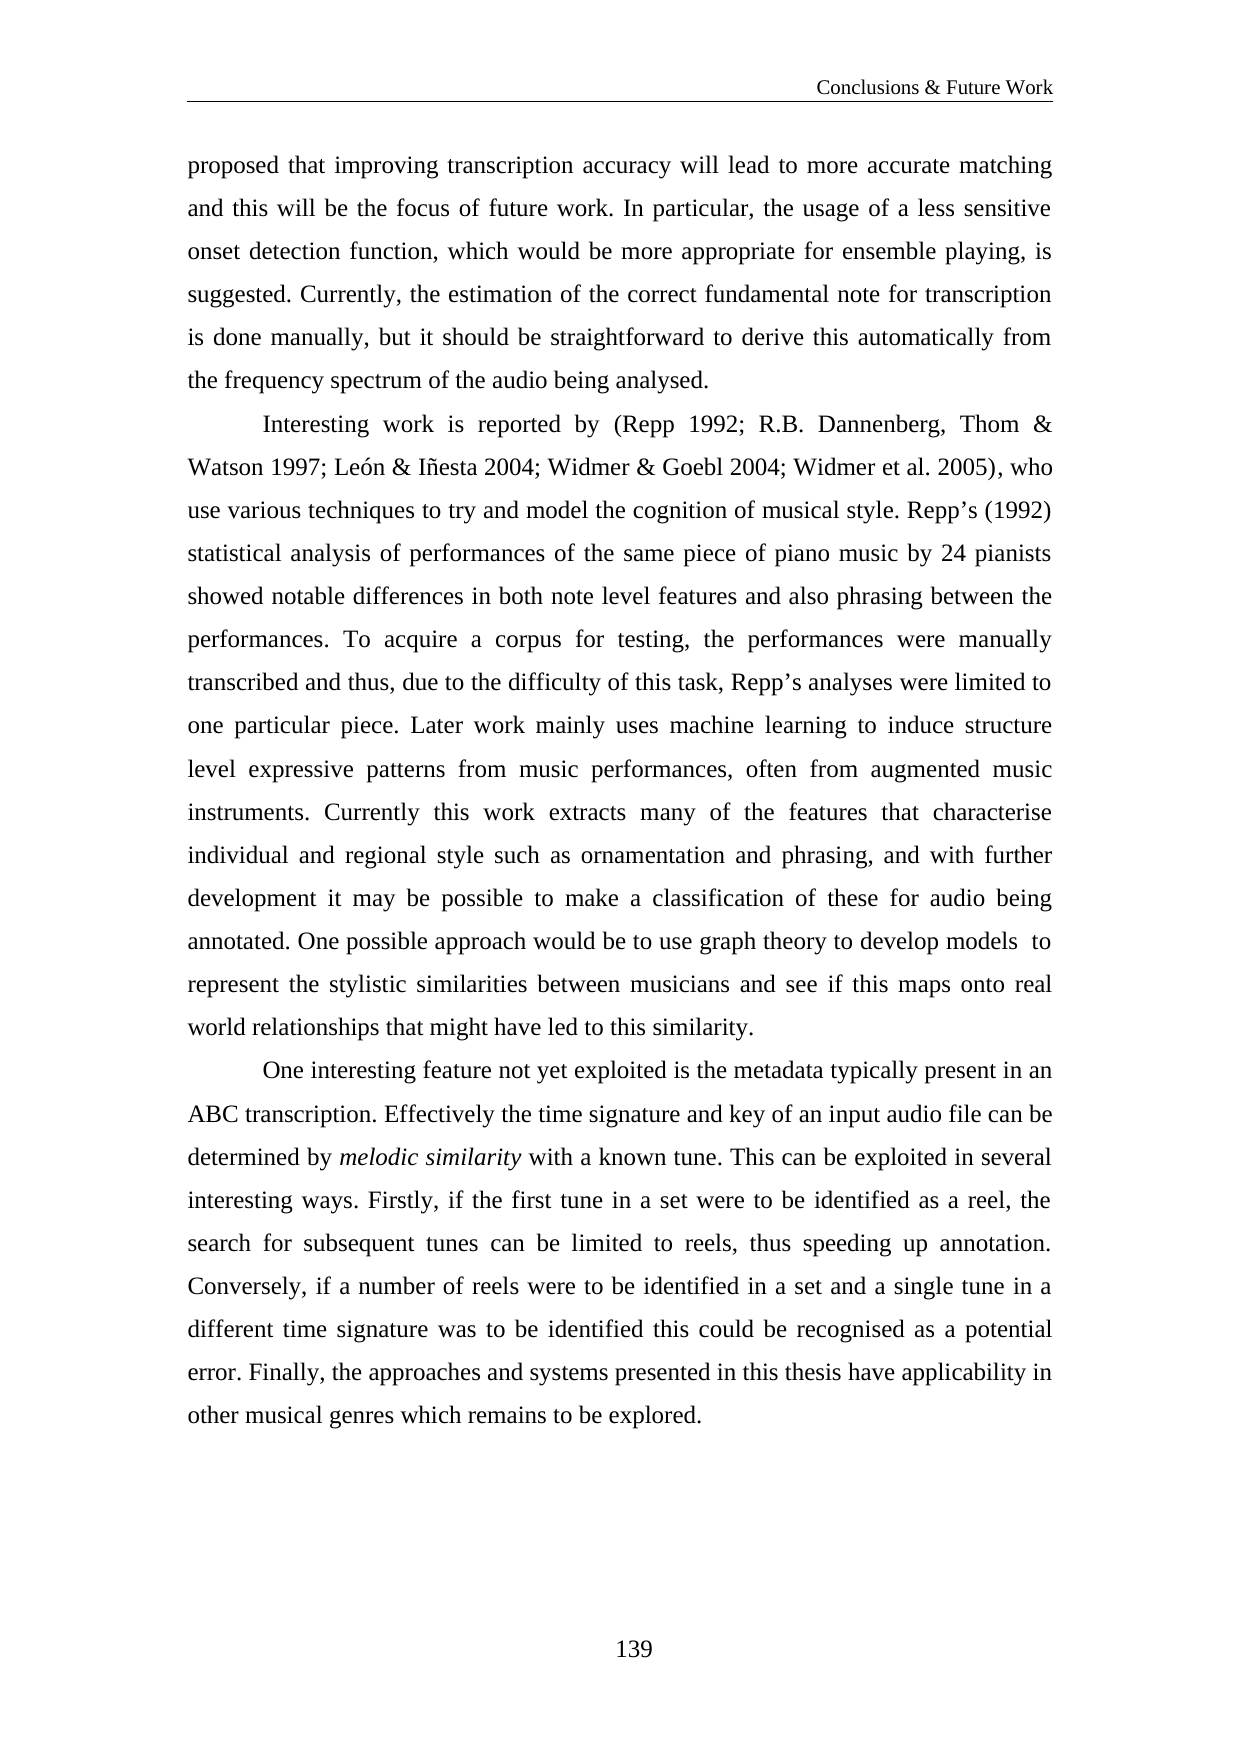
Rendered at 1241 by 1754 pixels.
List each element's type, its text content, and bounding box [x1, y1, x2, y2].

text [187, 150, 1053, 394]
text One interesting feature not yet exploited is the metadata typically present in an ABC transcription. Effectively the time signature and key of an input audio file can be determined by melodic similarity with a known tune. This can be exploited in several interesting ways. Firstly, if the first tune in a set were to be identified as a reel, the search for subsequent tunes can be limited to reels, thus speeding up annotation. Conversely, if a number of reels were to be identified in a set and a single tune in a different time signature was to be identified this could be recognised as a potential error. Finally, the approaches and systems presented in this thesis have applicability in other musical genres which remains to be explored. [187, 1056, 1053, 1429]
text Interesting work is reported by , who use various techniques to try and model the cognition of musical style. Repp’s (1992) statistical analysis of performances of the same piece of piano music by 24 pianists showed notable differences in both note level features and also phrasing between the performances. To acquire a corpus for testing, the performances were manually transcribed and thus, due to the difficulty of this task, Repp’s analyses were limited to one particular piece. Later work mainly uses machine learning to induce structure level expressive patterns from music performances, often from augmented music instruments. Currently this work extracts many of the features that characterise individual and regional style such as ornamentation and phrasing, and with further development it may be possible to make a classification of these for audio being annotated. One possible approach would be to use graph theory to develop models to represent the stylistic similarities between musicians and see if this maps onto real world relationships that might have led to this similarity. [187, 409, 1053, 1041]
